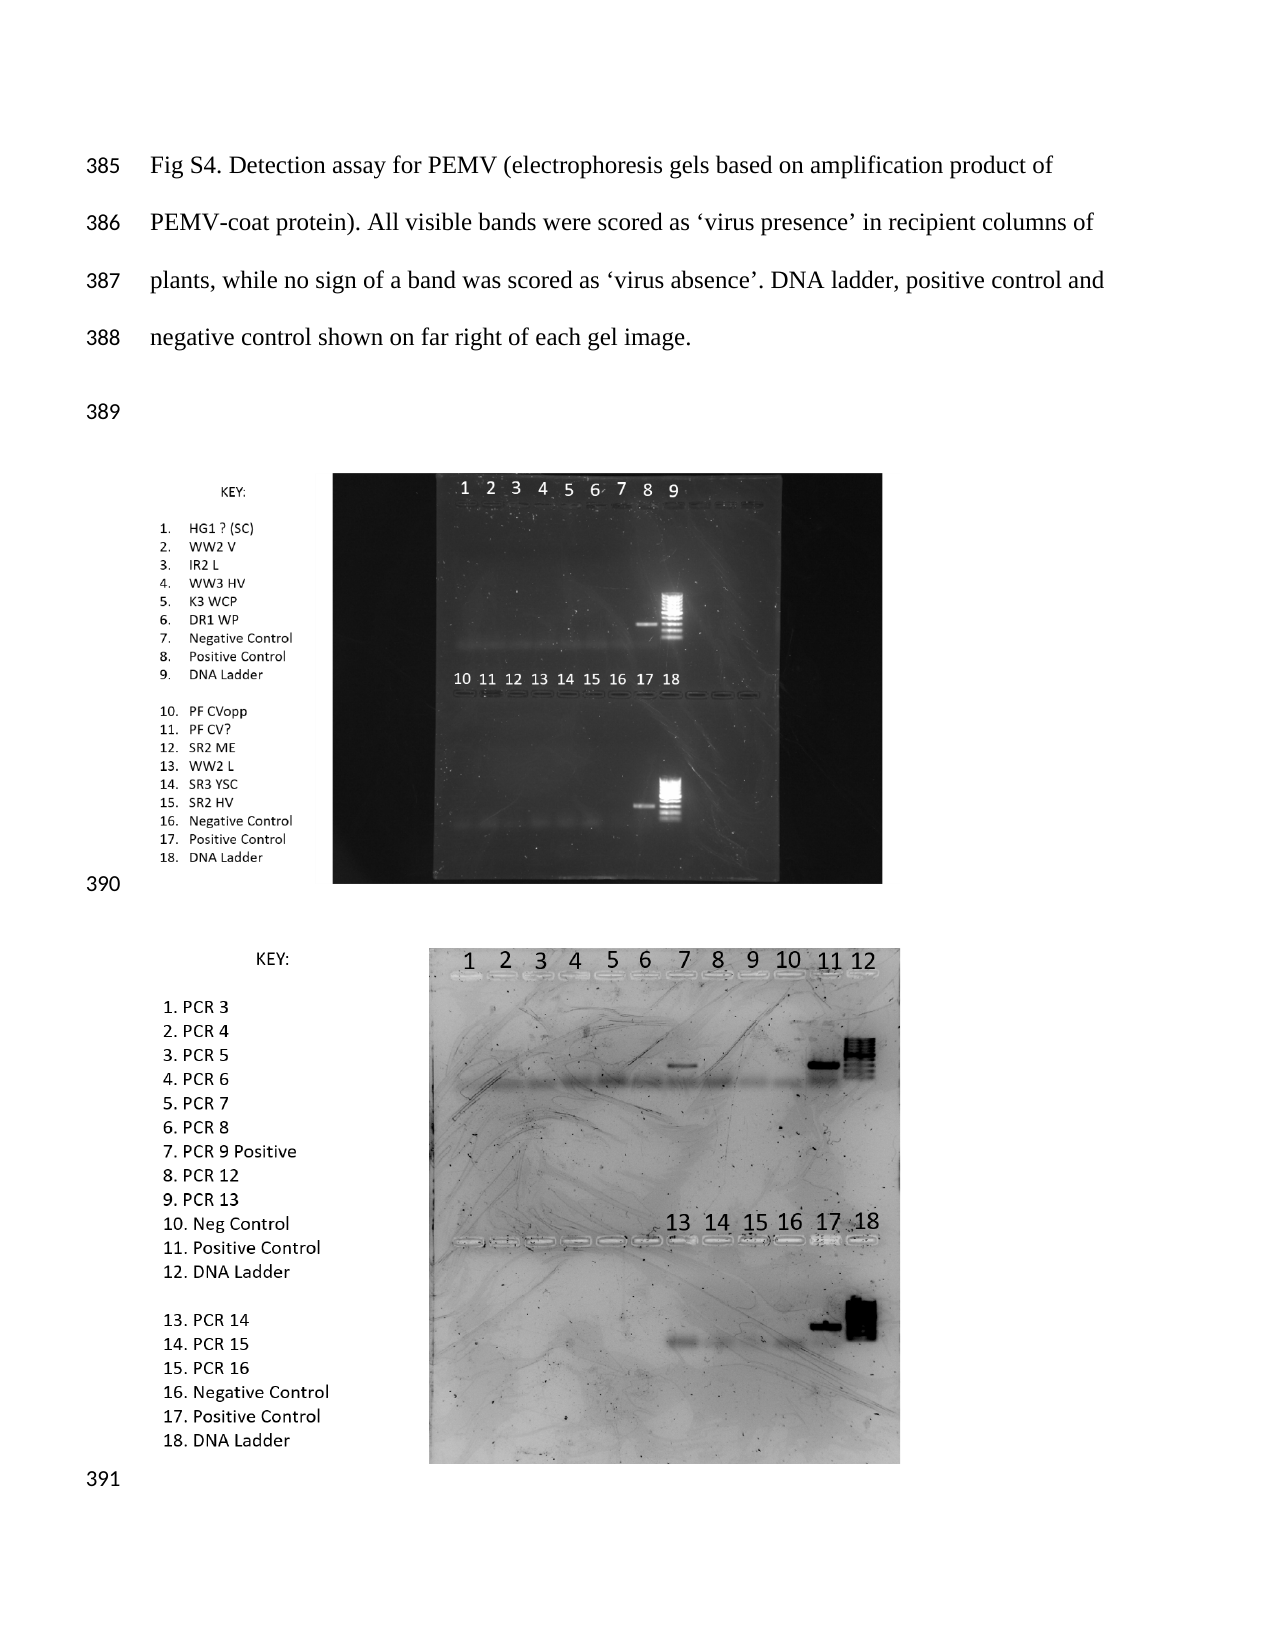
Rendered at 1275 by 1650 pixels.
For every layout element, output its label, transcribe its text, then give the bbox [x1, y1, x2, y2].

picture [150, 936, 901, 1486]
text Fig S4. Detection assay for PEMV (electrophoresis gels based on amplification product of PEMV-coat protein). All visible bands were scored as ‘virus presence’ in recipient columns of plants, while no sign of a band was scored as ‘virus absence’. DNA ladder, positive control and negative control shown on far right of each gel image. [150, 150, 1125, 351]
picture [150, 469, 901, 892]
